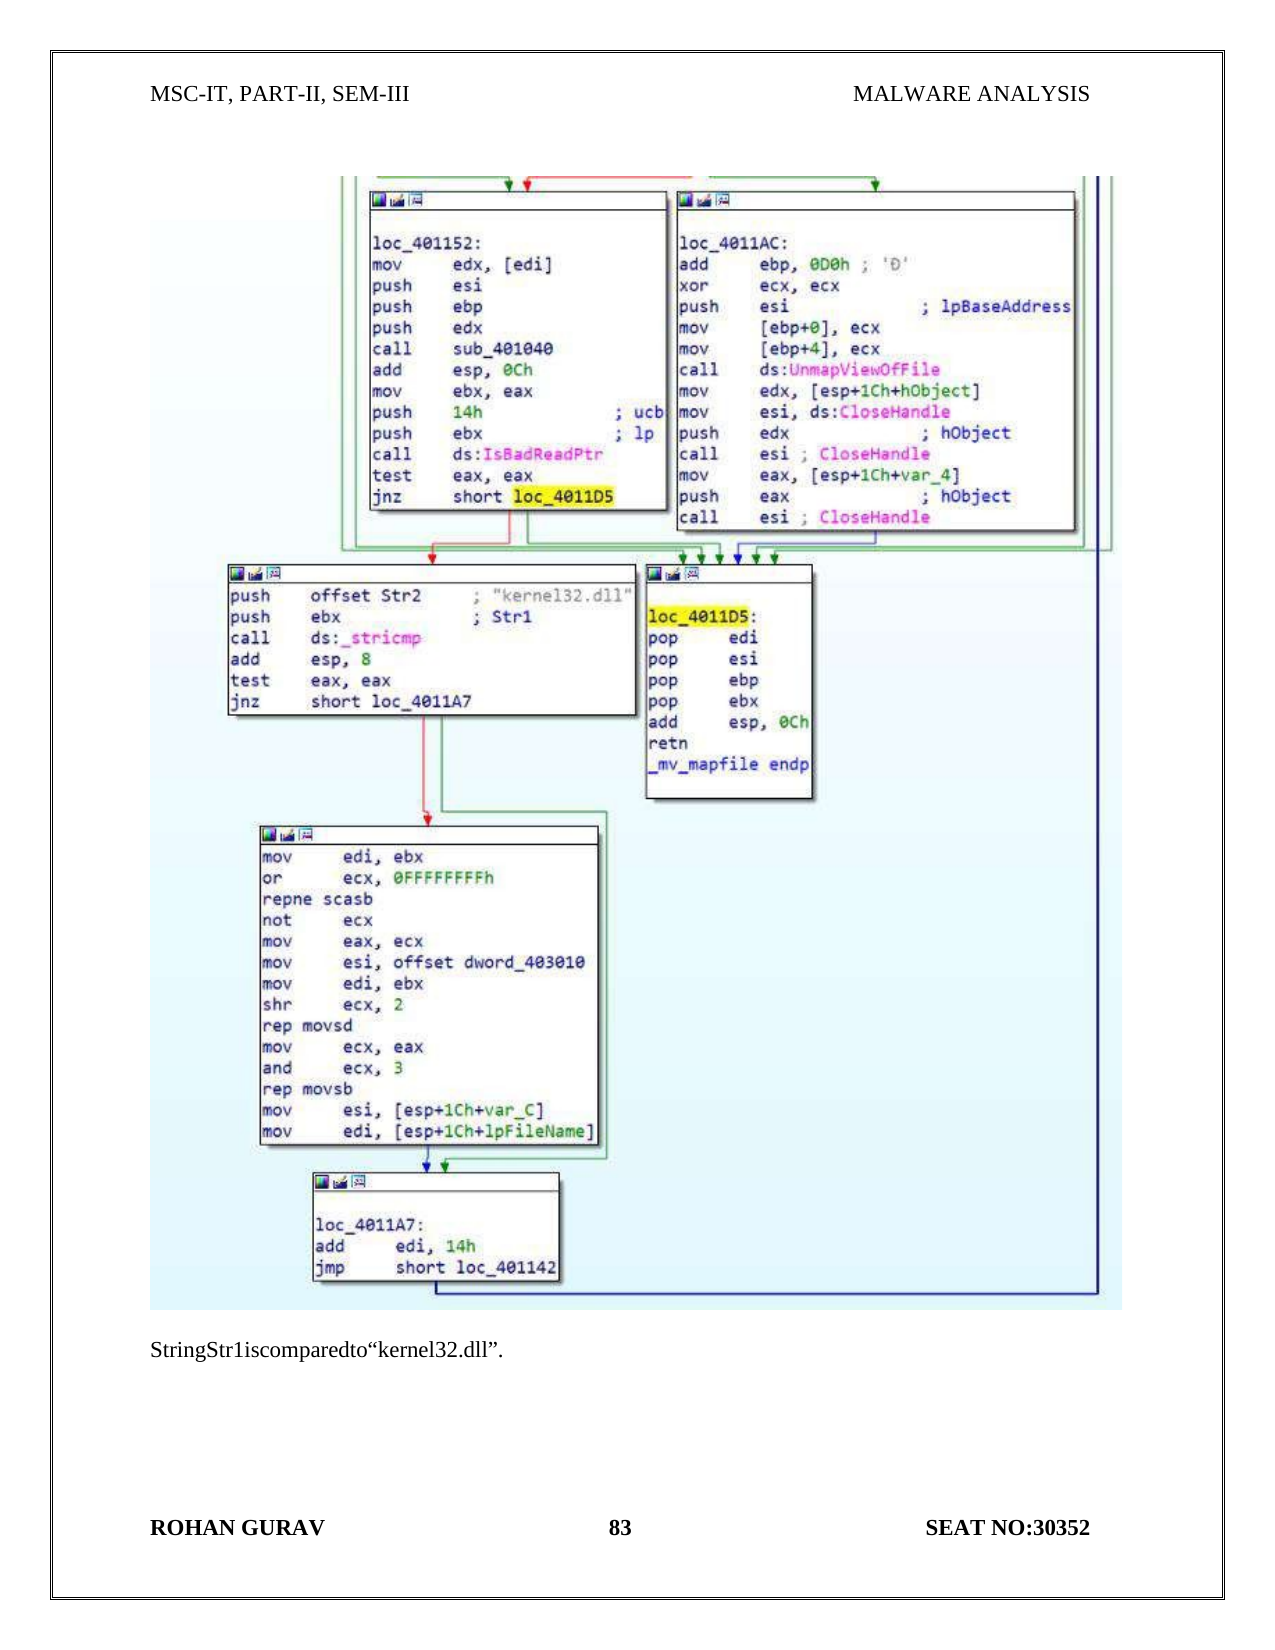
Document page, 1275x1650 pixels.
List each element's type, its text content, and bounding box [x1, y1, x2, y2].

text StringStr1iscomparedto“kernel32.dll”. [150, 1336, 1125, 1362]
picture [150, 176, 1123, 1310]
